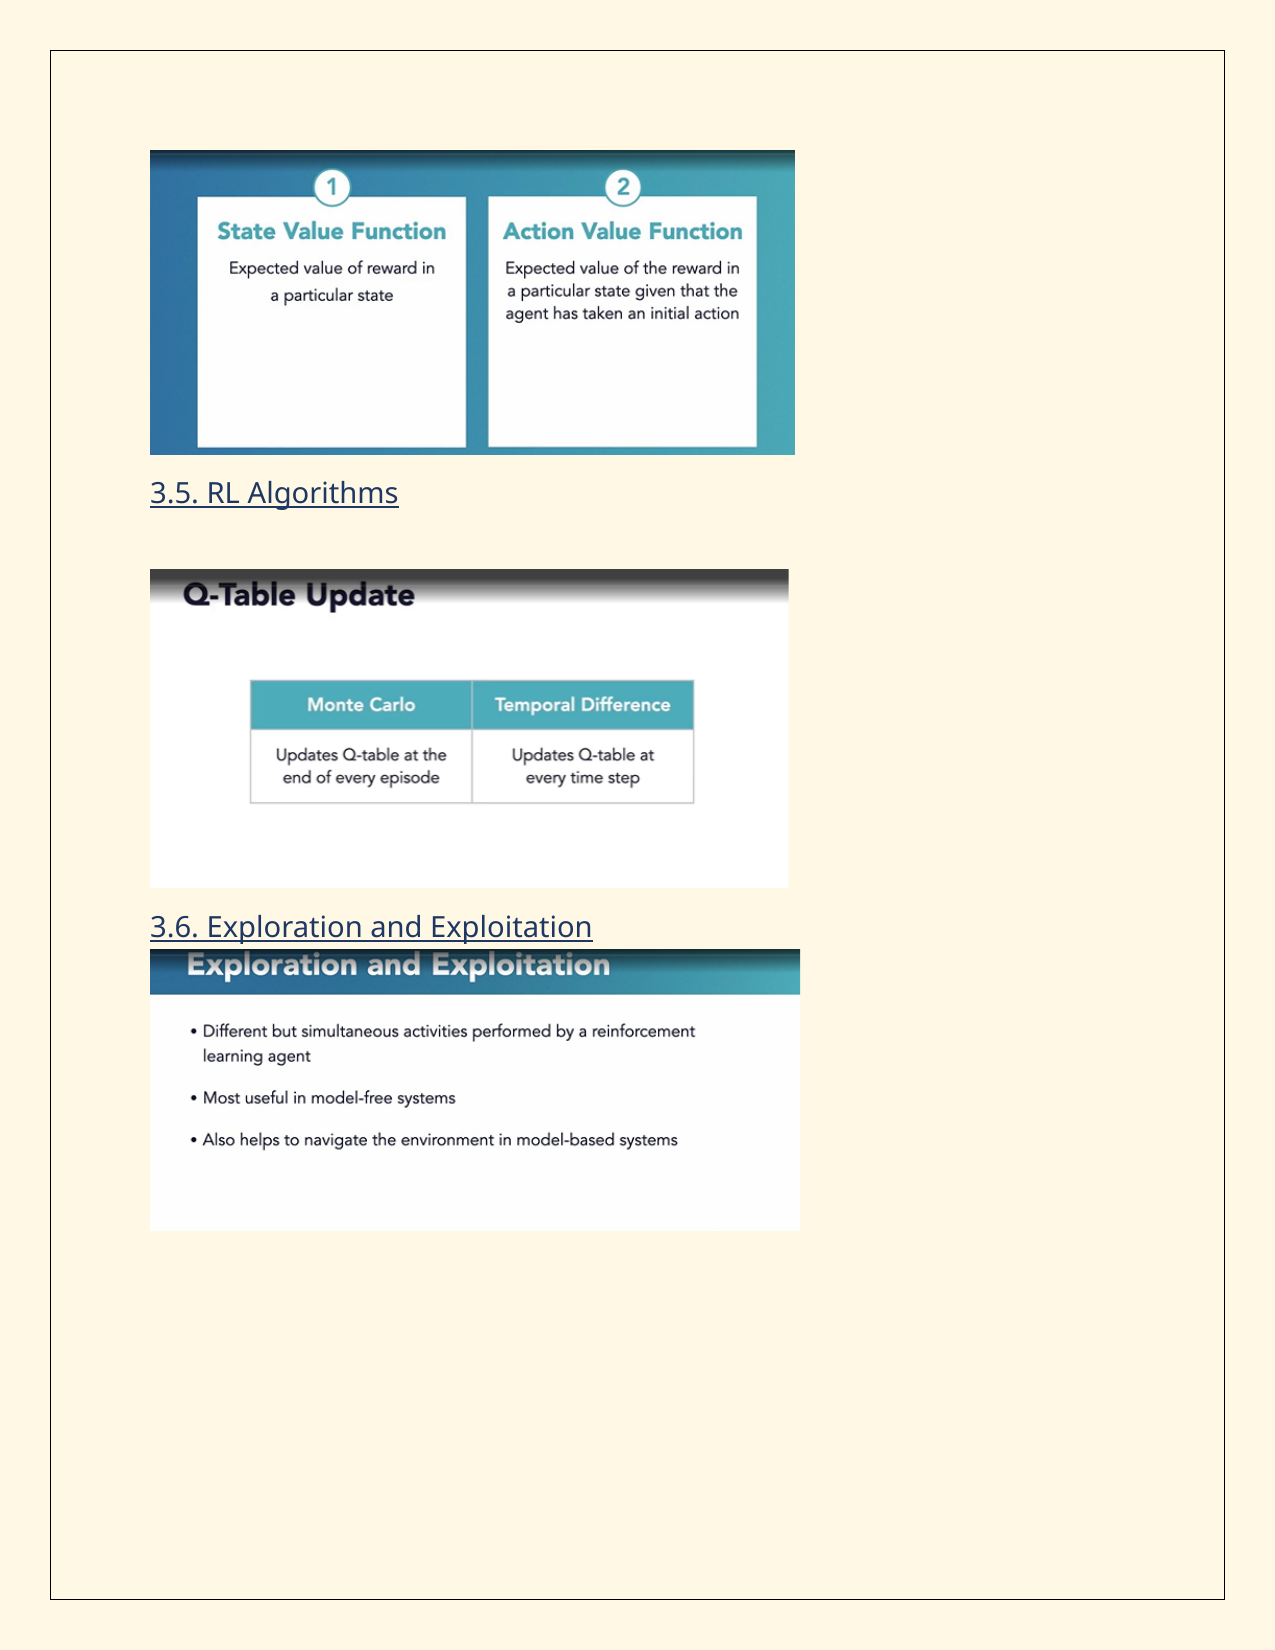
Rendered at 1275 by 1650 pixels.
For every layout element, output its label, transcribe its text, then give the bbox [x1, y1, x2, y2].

picture [150, 949, 800, 1231]
picture [150, 569, 789, 888]
subtitle 3.5. RL Algorithms [150, 473, 1125, 512]
picture [150, 150, 795, 455]
subtitle 3.6. Exploration and Exploitation [150, 906, 1125, 946]
